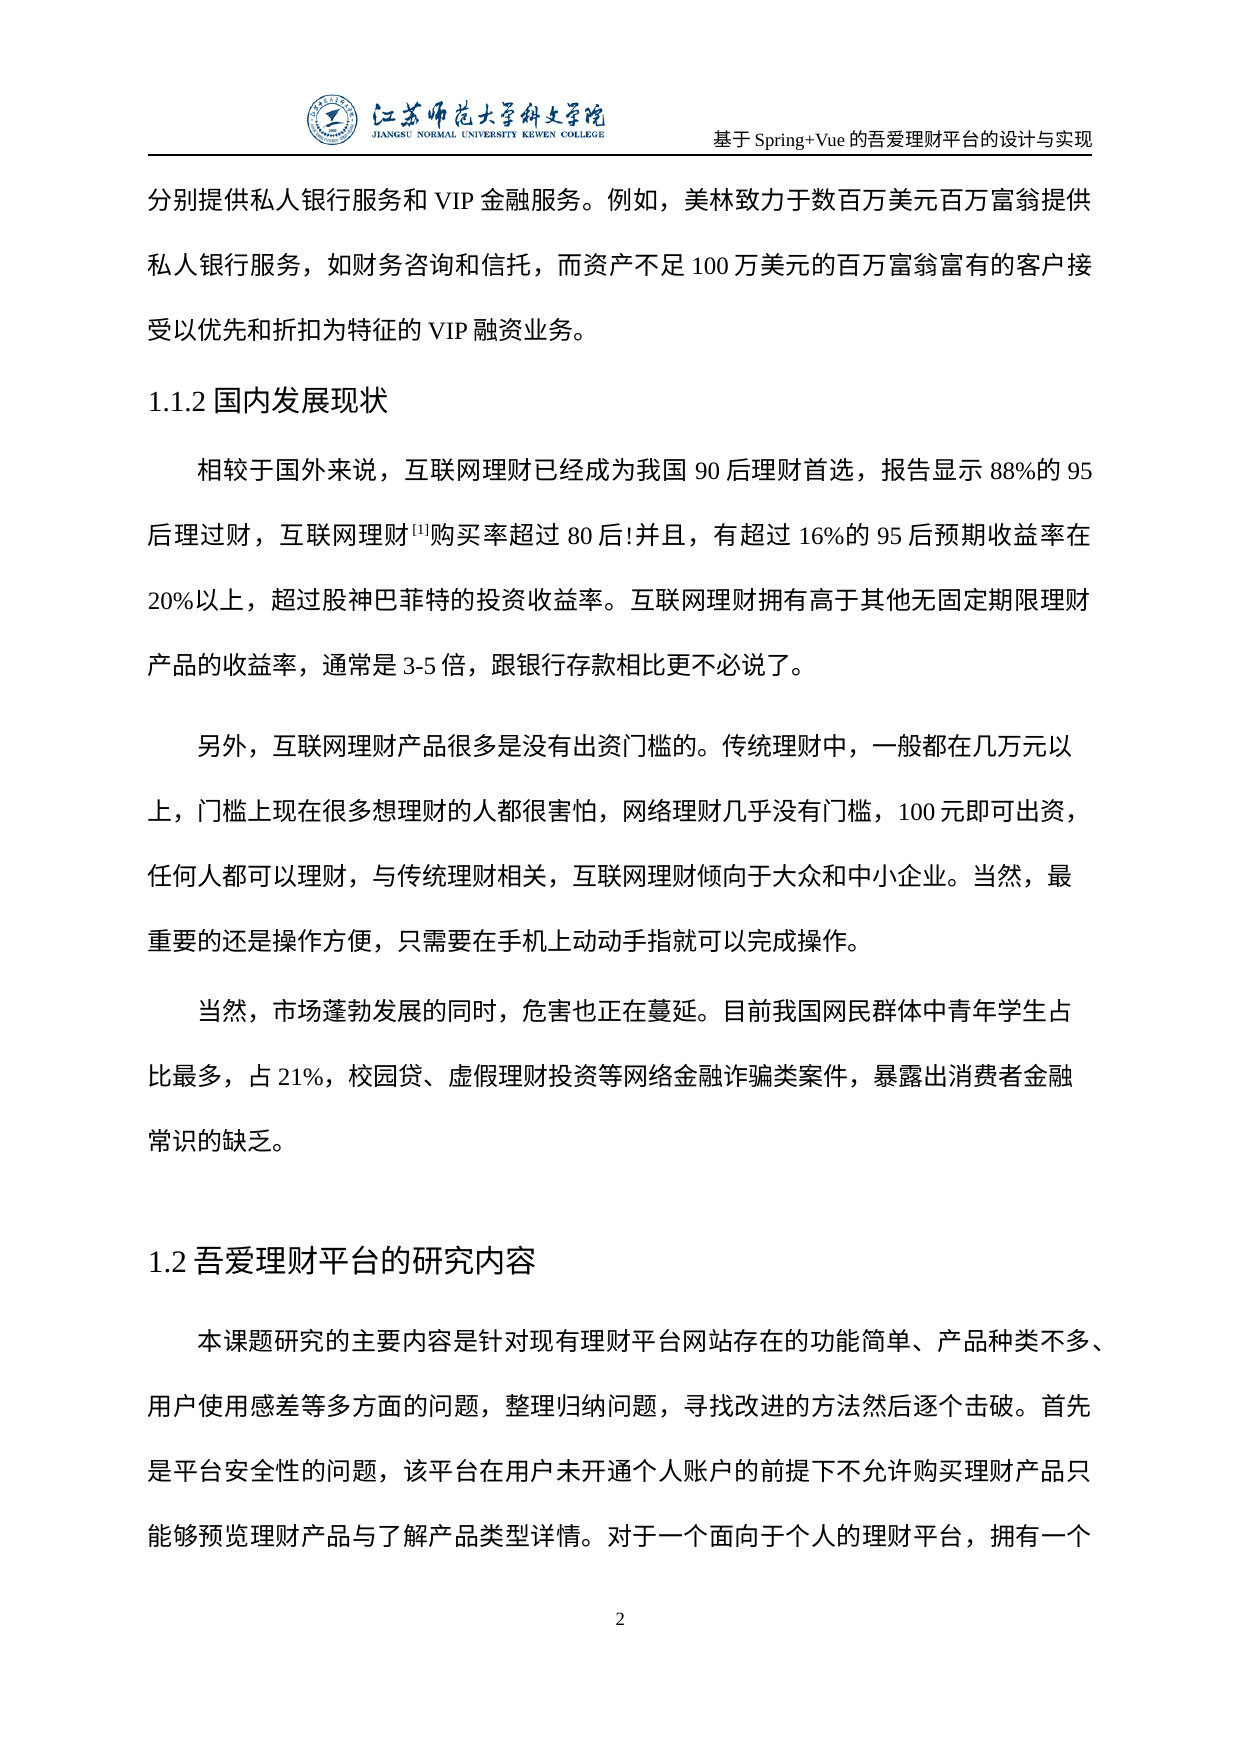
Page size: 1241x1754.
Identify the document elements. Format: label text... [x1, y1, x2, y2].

text 当然，市场蓬勃发展的同时，危害也正在蔓延。目前我国网民群体中青年学生占比最多，占21%，校园贷、虚假理财投资等网络金融诈骗类案件，暴露出消费者金融常识的缺乏。 [148, 977, 1092, 1172]
subtitle 1.2吾爱理财平台的研究内容 [148, 1226, 1092, 1291]
picture [292, 88, 620, 147]
text 许多外资商业银行的个人金融业务既面向高端富人阶层，也面向公众富人阶层，分别提供私人银行服务和VIP金融服务。例如，美林致力于数百万美元百万富翁提供私人银行服务，如财务咨询和信托，而资产不足100万美元的百万富翁富有的客户接受以优先和折扣为特征的VIP融资业务。 [148, 166, 1092, 361]
text 1.1.2 国内发展现状 [148, 377, 1092, 419]
text 相较于国外来说，互联网理财已经成为我国90后理财首选，报告显示88%的95后理过财，互联网理财[1]购买率超过80后!并且，有超过16%的95后预期收益率在20%以上，超过股神巴菲特的投资收益率。互联网理财拥有高于其他无固定期限理财产品的收益率，通常是3-5倍，跟银行存款相比更不必说了。 [148, 436, 1092, 696]
text 另外，互联网理财产品很多是没有出资门槛的。传统理财中，一般都在几万元以上，门槛上现在很多想理财的人都很害怕，网络理财几乎没有门槛，100元即可出资，任何人都可以理财，与传统理财相关，互联网理财倾向于大众和中小企业。当然，最重要的还是操作方便，只需要在手机上动动手指就可以完成操作。 [148, 712, 1092, 972]
